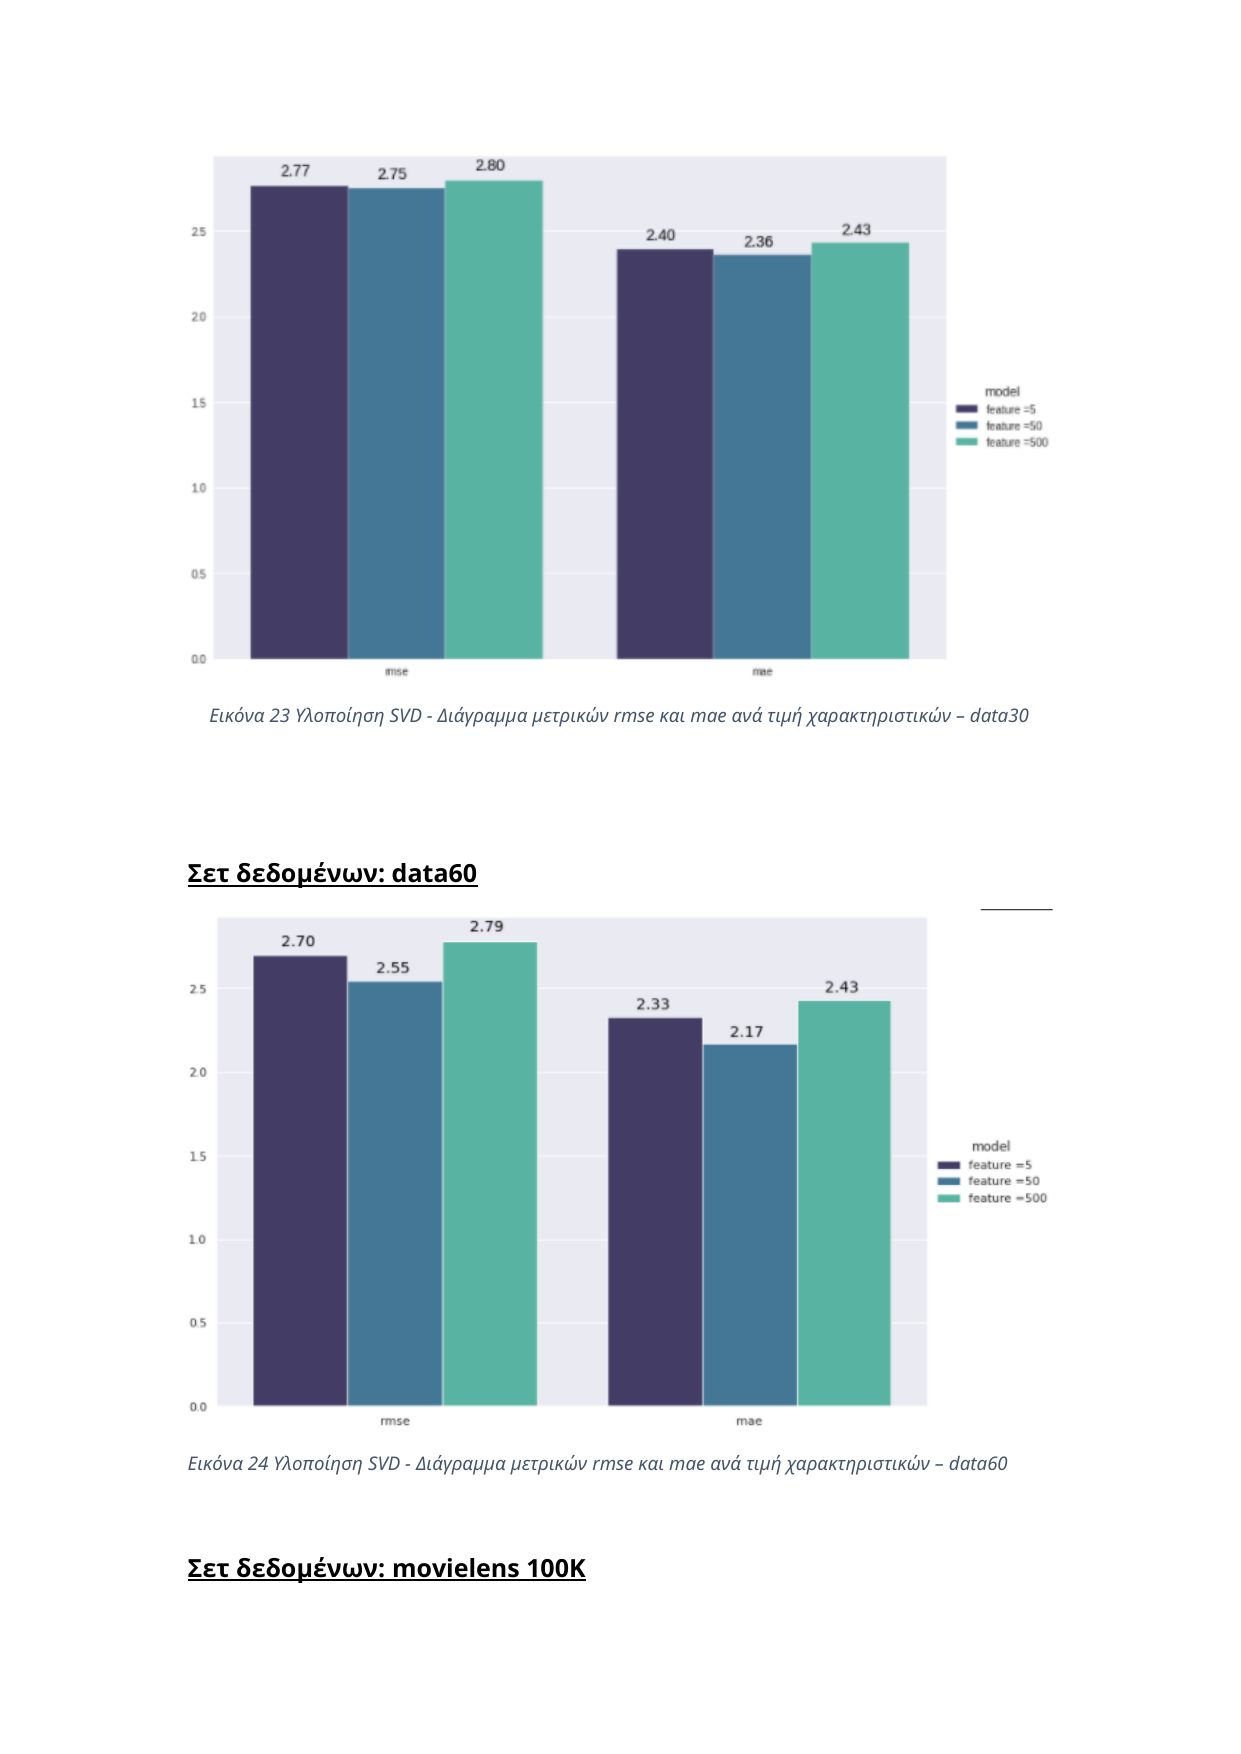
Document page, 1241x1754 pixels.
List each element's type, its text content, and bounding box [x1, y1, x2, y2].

picture [187, 909, 1053, 1432]
text Σετ δεδομένων: movielens 100K [187, 1550, 1053, 1584]
picture [187, 150, 1053, 684]
text Σετ δεδομένων: data60 [187, 856, 1053, 890]
